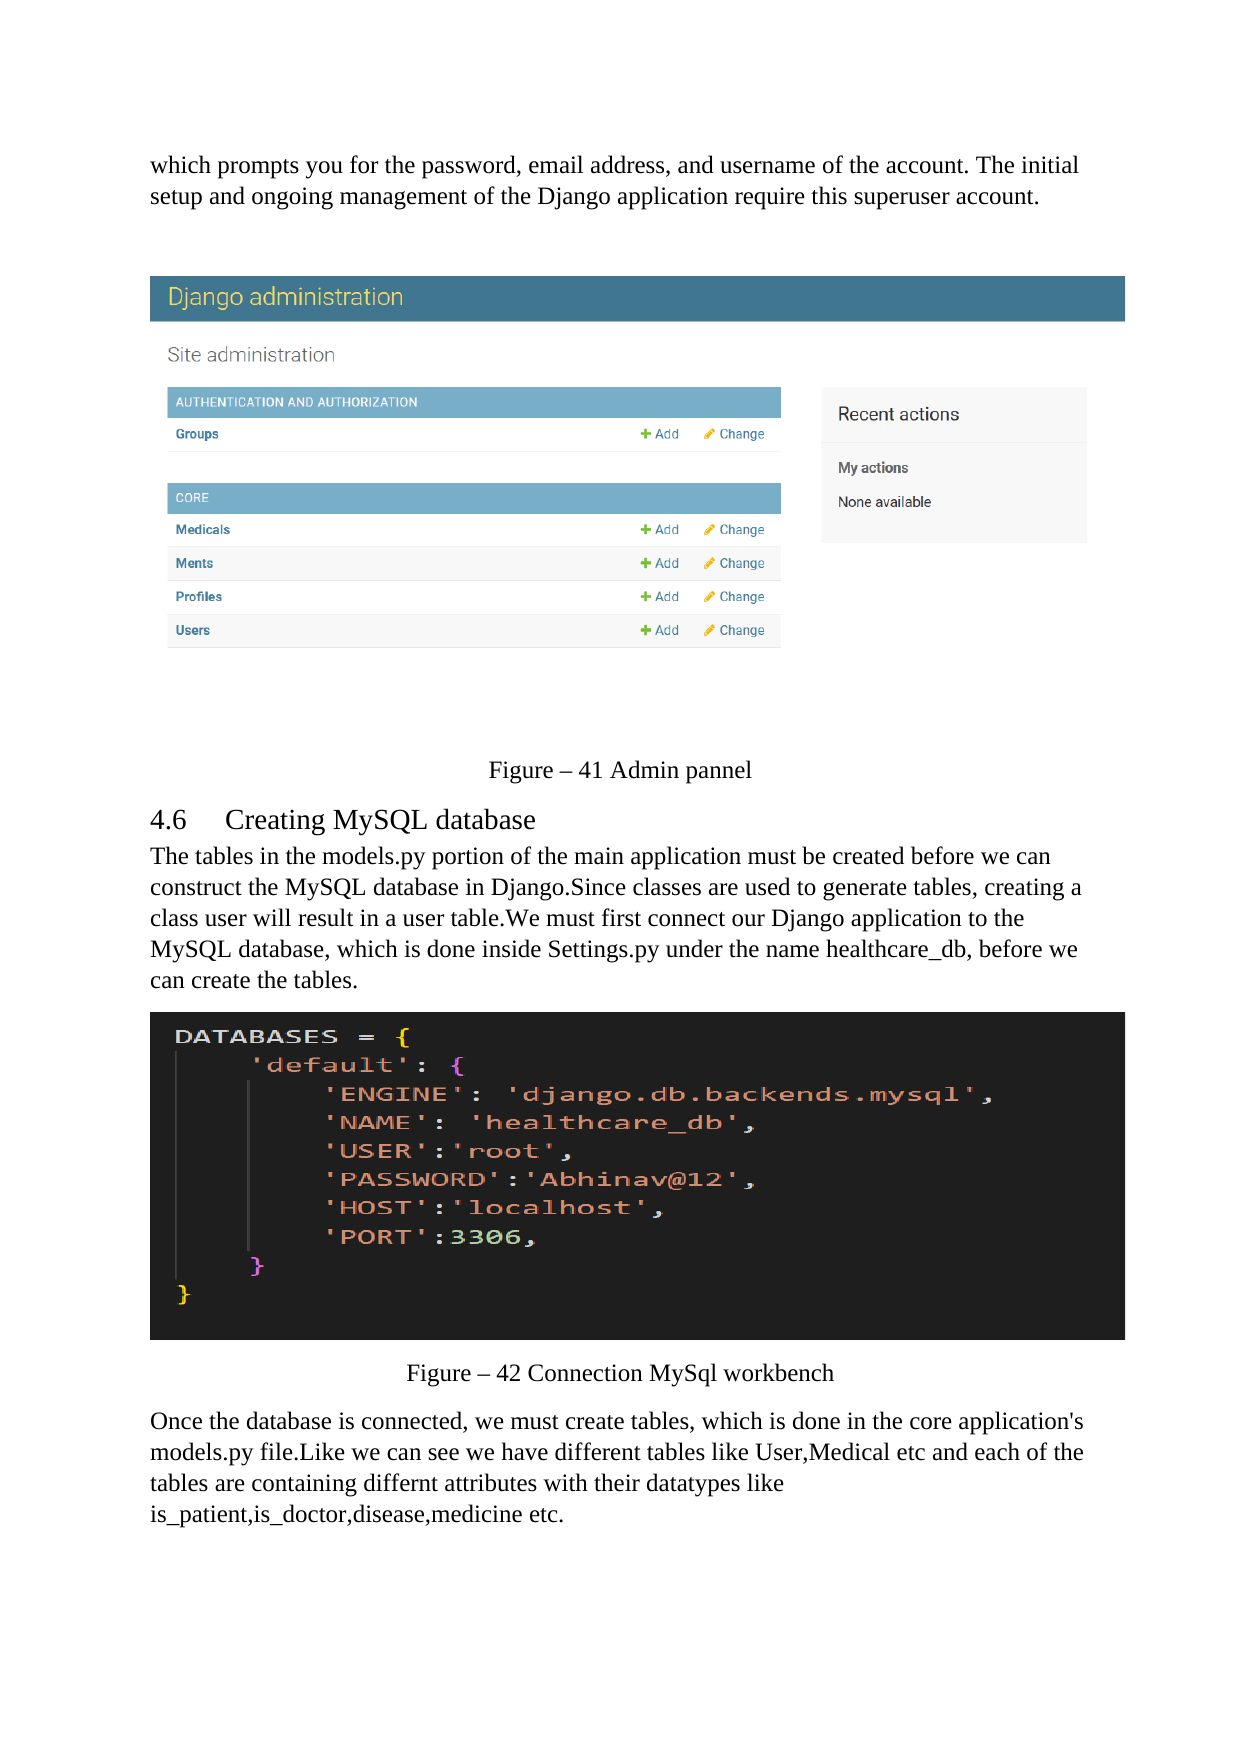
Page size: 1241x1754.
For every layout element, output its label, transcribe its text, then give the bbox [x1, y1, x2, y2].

text Once the database is connected, we must create tables, which is done in the core application's models.py file.Like we can see we have different tables like User,Medical etc and each of the tables are containing differnt attributes with their datatypes like is_patient,is_doctor,disease,medicine etc. [150, 1406, 1090, 1528]
picture [150, 1012, 1125, 1340]
picture [150, 276, 1125, 736]
subtitle 4.6 Creating MySQL database [150, 802, 1090, 836]
text The tables in the models.py portion of the main application must be created before we can construct the MySQL database in Django.Since classes are used to generate tables, creating a class user will result in a user table.We must first connect our Django application to the MySQL database, which is done inside Settings.py under the name healthcare_db, before we can create the tables. [150, 841, 1090, 994]
text Figure – 41 Admin pannel [150, 755, 1090, 783]
text Figure – 42 Connection MySql workbench [150, 1358, 1090, 1387]
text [150, 150, 1090, 210]
